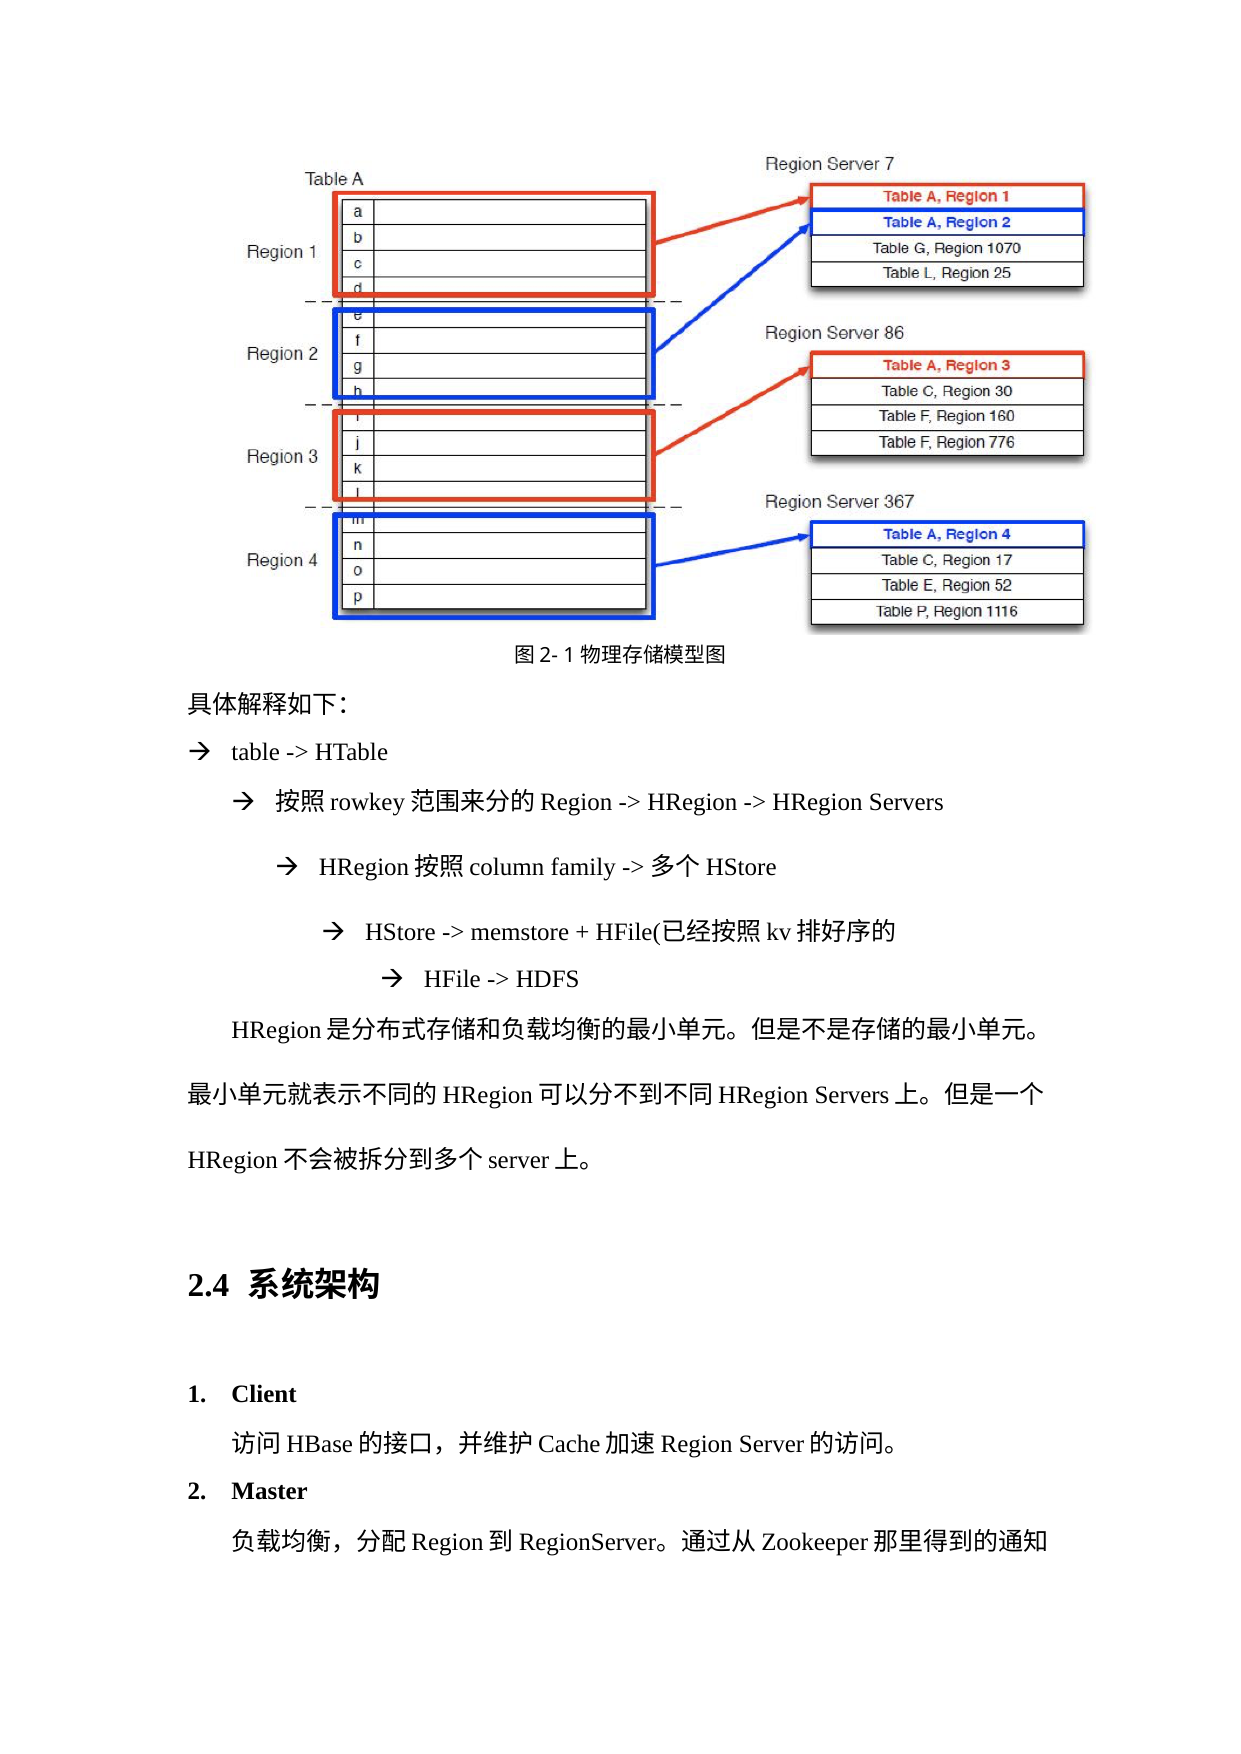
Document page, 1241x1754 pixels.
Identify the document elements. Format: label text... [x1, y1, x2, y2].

list HStore -> memstore + HFile(已经按照kv排好序的 [321, 897, 1053, 962]
list Master [187, 1474, 1053, 1507]
list Client [187, 1377, 1053, 1409]
list HFile -> HDFS [380, 962, 1053, 995]
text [187, 1507, 1053, 1572]
text 访问HBase的接口，并维护Cache加速Region Server的访问。 [187, 1409, 1053, 1474]
text 具体解释如下： [187, 670, 1053, 735]
text 图2- 1 物理存储模型图 [187, 637, 1053, 670]
list table -> HTable [187, 735, 1053, 767]
picture [231, 150, 1096, 635]
list HRegion按照column family -> 多个HStore [275, 832, 1053, 897]
subtitle 系统架构 [187, 1249, 1053, 1314]
text HRegion是分布式存储和负载均衡的最小单元。但是不是存储的最小单元。最小单元就表示不同的HRegion可以分不到不同HRegion Servers上。但是一个HRegion不会被拆分到多个server上。 [187, 995, 1053, 1190]
list 按照rowkey范围来分的Region -> HRegion -> HRegion Servers [231, 767, 1053, 832]
